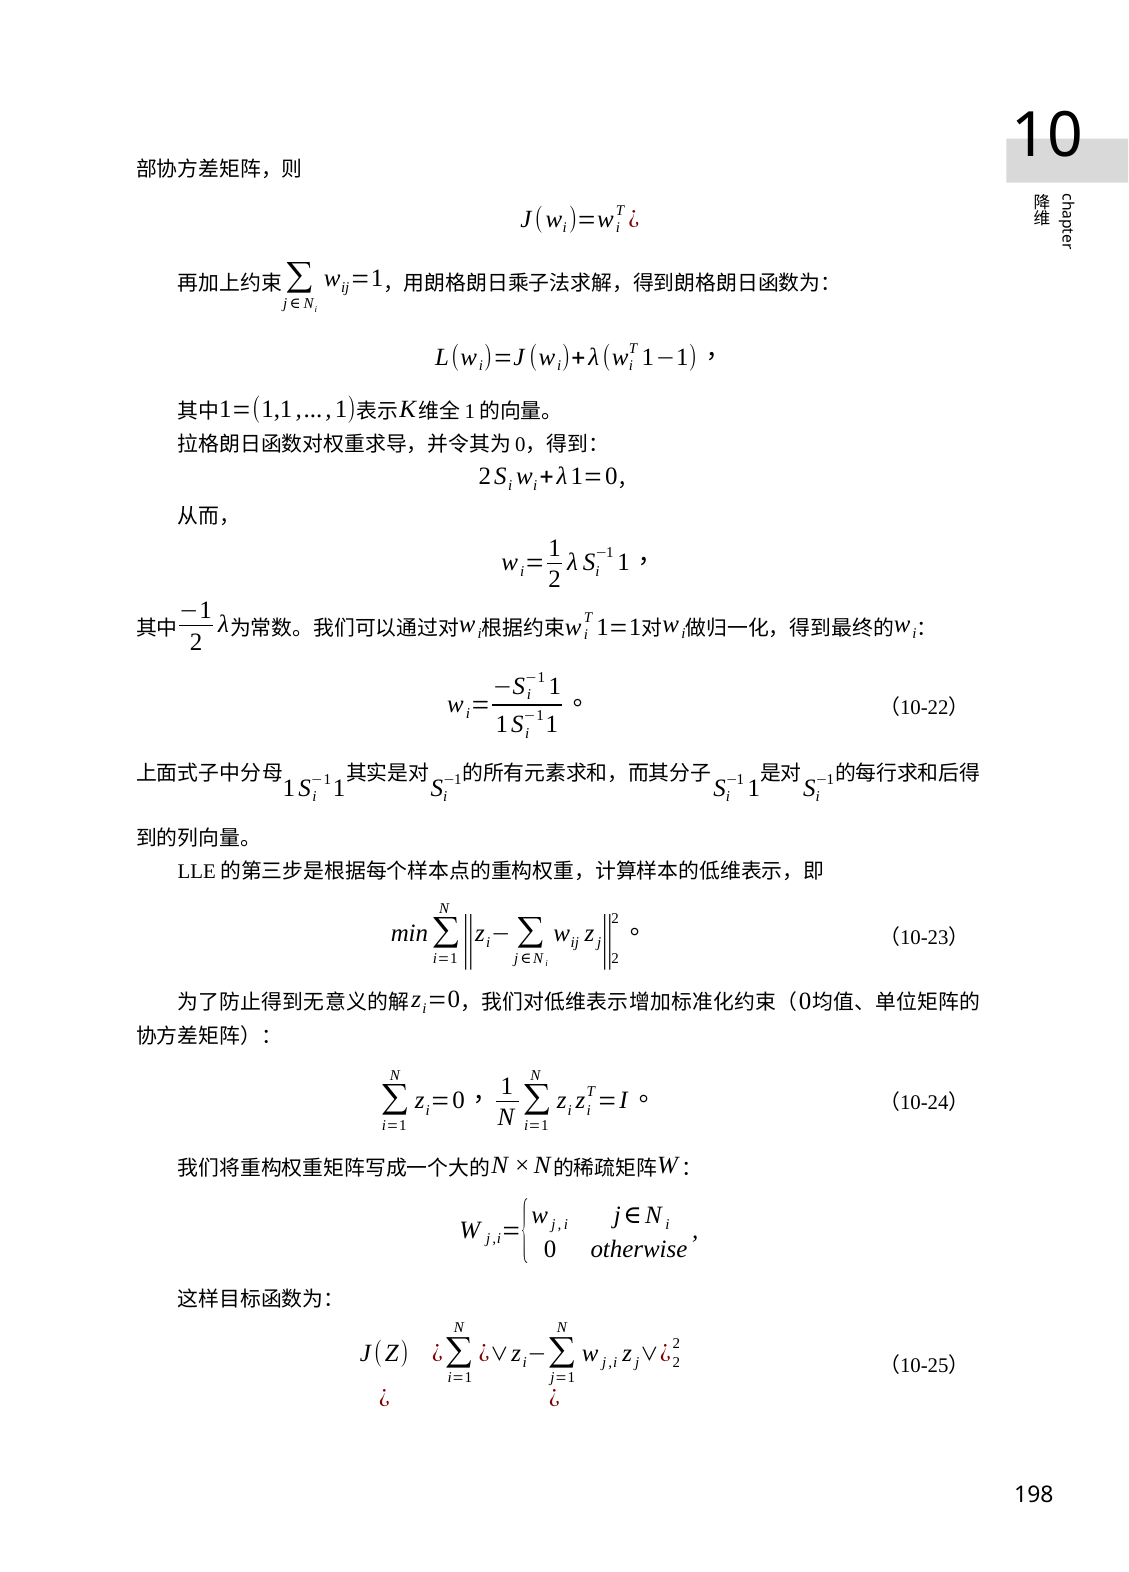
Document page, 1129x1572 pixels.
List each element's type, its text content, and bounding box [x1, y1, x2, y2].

table_header [125, 1051, 871, 1149]
text 再加上约束，用朗格朗日乘子法求解，得到朗格朗日函数为： [136, 255, 980, 321]
text 为了防止得到无意义的解，我们对低维表示增加标准化约束（均值、单位矩阵的协方差矩阵）： [136, 985, 980, 1051]
text 其中为常数。我们可以通过对根据约束对做归一化，得到最终的： [136, 597, 980, 656]
text 其中表示维全1的向量。 [136, 393, 980, 426]
text 这样目标函数为： [136, 1281, 980, 1314]
text 从而， [136, 498, 980, 531]
text 我们将重构权重矩阵写成一个大的的稀疏矩阵： [136, 1149, 980, 1182]
text 上面式子中分母其实是对的所有元素求和，而其分子是对的每行求和后得到的列向量。 [136, 754, 980, 853]
text 拉格朗日函数对权重求导，并令其为0，得到： [136, 426, 980, 459]
table_header （10-24） [871, 1051, 969, 1149]
text ， [136, 462, 980, 495]
text LLE的第三步是根据每个样本点的重构权重，计算样本的低维表示，即 [136, 853, 980, 886]
table_header [125, 1314, 871, 1413]
table_header （10-25） [871, 1314, 969, 1413]
table_header （10-22） [871, 656, 969, 754]
table_header [125, 886, 871, 985]
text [136, 149, 980, 182]
table_header （10-23） [871, 886, 969, 985]
table_header [125, 656, 871, 754]
